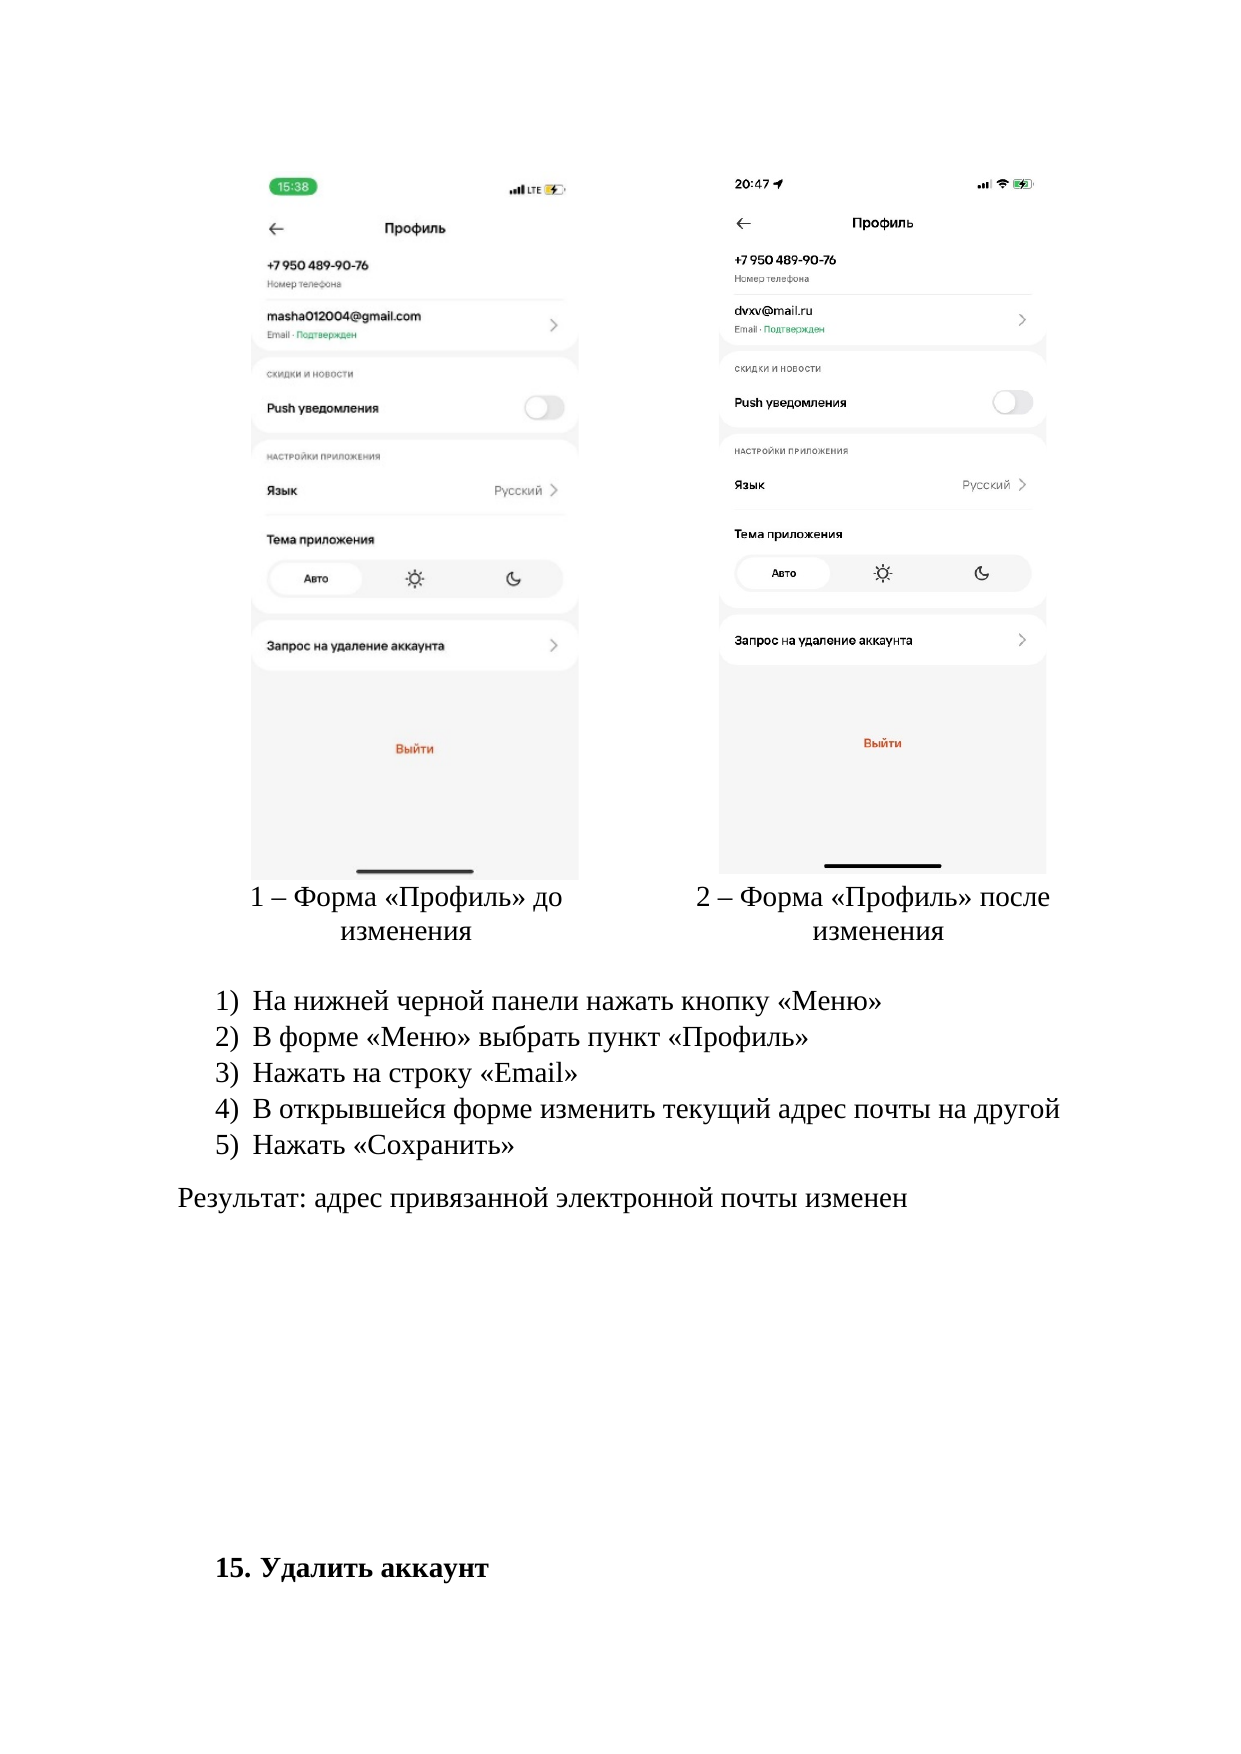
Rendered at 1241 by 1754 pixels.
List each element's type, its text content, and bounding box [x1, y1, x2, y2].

picture [251, 171, 579, 880]
text Результат: адрес привязанной электронной почты изменен [177, 1180, 1152, 1214]
table_cell 2 – Форма «Профиль» после изменения [635, 880, 1122, 947]
picture [718, 164, 1047, 874]
list Нажать «Сохранить» [215, 1127, 1152, 1161]
list Удалить аккаунт [215, 1550, 1152, 1583]
table_cell 1 – Форма «Профиль» до изменения [177, 880, 635, 947]
table_header [635, 118, 1122, 879]
list В форме «Меню» выбрать пункт «Профиль» [215, 1019, 1152, 1052]
list На нижней черной панели нажать кнопку «Меню» [215, 983, 1152, 1016]
list Нажать на строку «Email» [215, 1055, 1152, 1089]
list В открывшейся форме изменить текущий адрес почты на другой [215, 1091, 1152, 1125]
table_header [177, 118, 635, 879]
